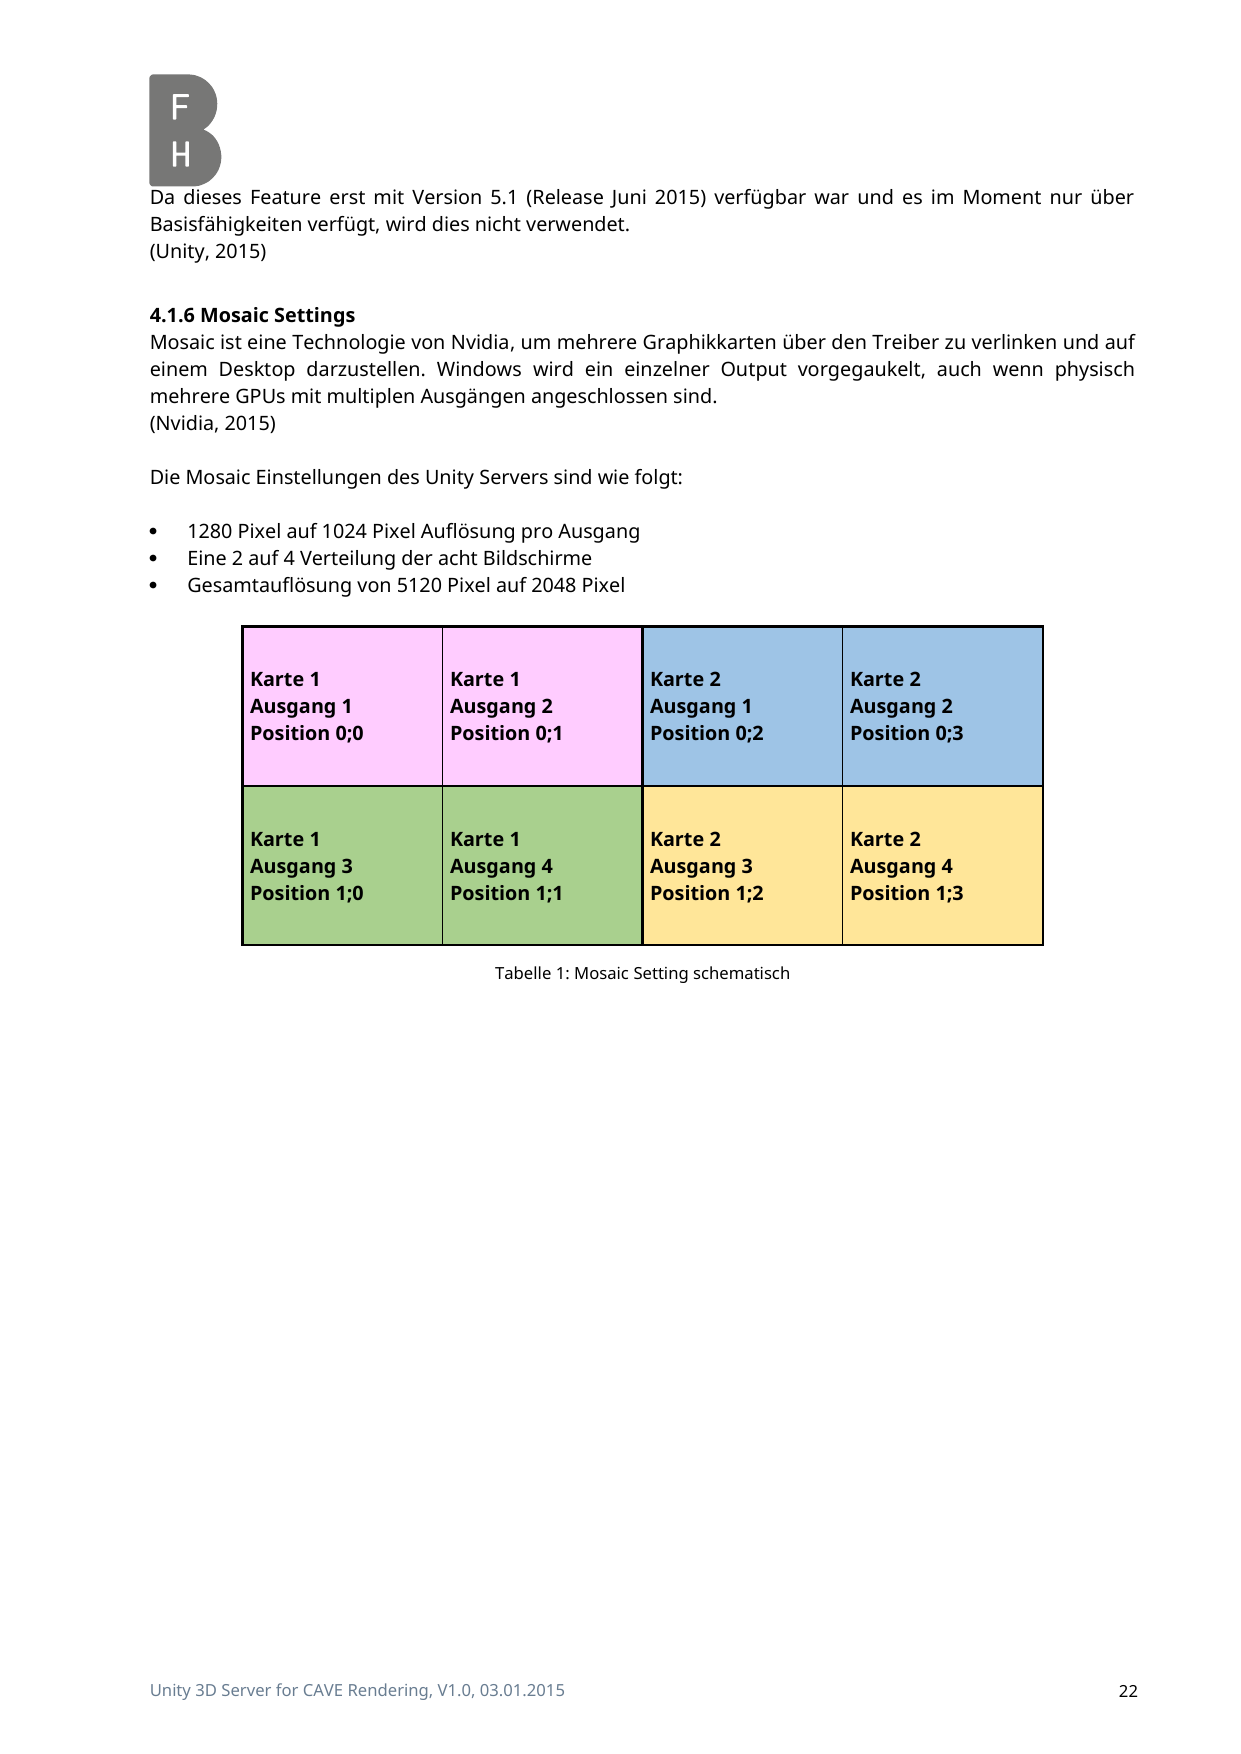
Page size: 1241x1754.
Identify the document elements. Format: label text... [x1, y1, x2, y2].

table_header Karte 2 Ausgang 1 Position 0;2 [644, 628, 842, 785]
text Die Mosaic Einstellungen des Unity Servers sind wie folgt: [149, 463, 1136, 490]
table_cell Karte 1 Ausgang 4 Position 1;1 [443, 787, 641, 944]
list 1280 Pixel auf 1024 Pixel Auflösung pro Ausgang [149, 517, 1136, 544]
table_cell Karte 2 Ausgang 4 Position 1;3 [843, 787, 1042, 944]
table_header Karte 2 Ausgang 2 Position 0;3 [843, 628, 1042, 785]
table_header Karte 1 Ausgang 2 Position 0;1 [443, 628, 641, 785]
text Mosaic ist eine Technologie von Nvidia, um mehrere Graphikkarten über den Treiber zu verlinken und auf einem Desktop darzustellen. Windows wird ein einzelner Output vorgegaukelt, auch wenn physisch mehrere GPUs mit multiplen Ausgängen angeschlossen sind. [149, 328, 1136, 409]
subtitle Mosaic Settings [149, 302, 1136, 328]
list Eine 2 auf 4 Verteilung der acht Bildschirme [149, 544, 1136, 571]
table_cell Karte 2 Ausgang 3 Position 1;2 [644, 787, 842, 944]
table_header Karte 1 Ausgang 1 Position 0;0 [244, 628, 442, 785]
text Tabelle 1: Mosaic Setting schematisch [149, 959, 1136, 984]
text Da dieses Feature erst mit Version 5.1 (Release Juni 2015) verfügbar war und es im Moment nur über Basisfähigkeiten verfügt, wird dies nicht verwendet. [149, 183, 1136, 237]
list Gesamtauflösung von 5120 Pixel auf 2048 Pixel [149, 571, 1136, 598]
table_cell Karte 1 Ausgang 3 Position 1;0 [244, 787, 442, 944]
